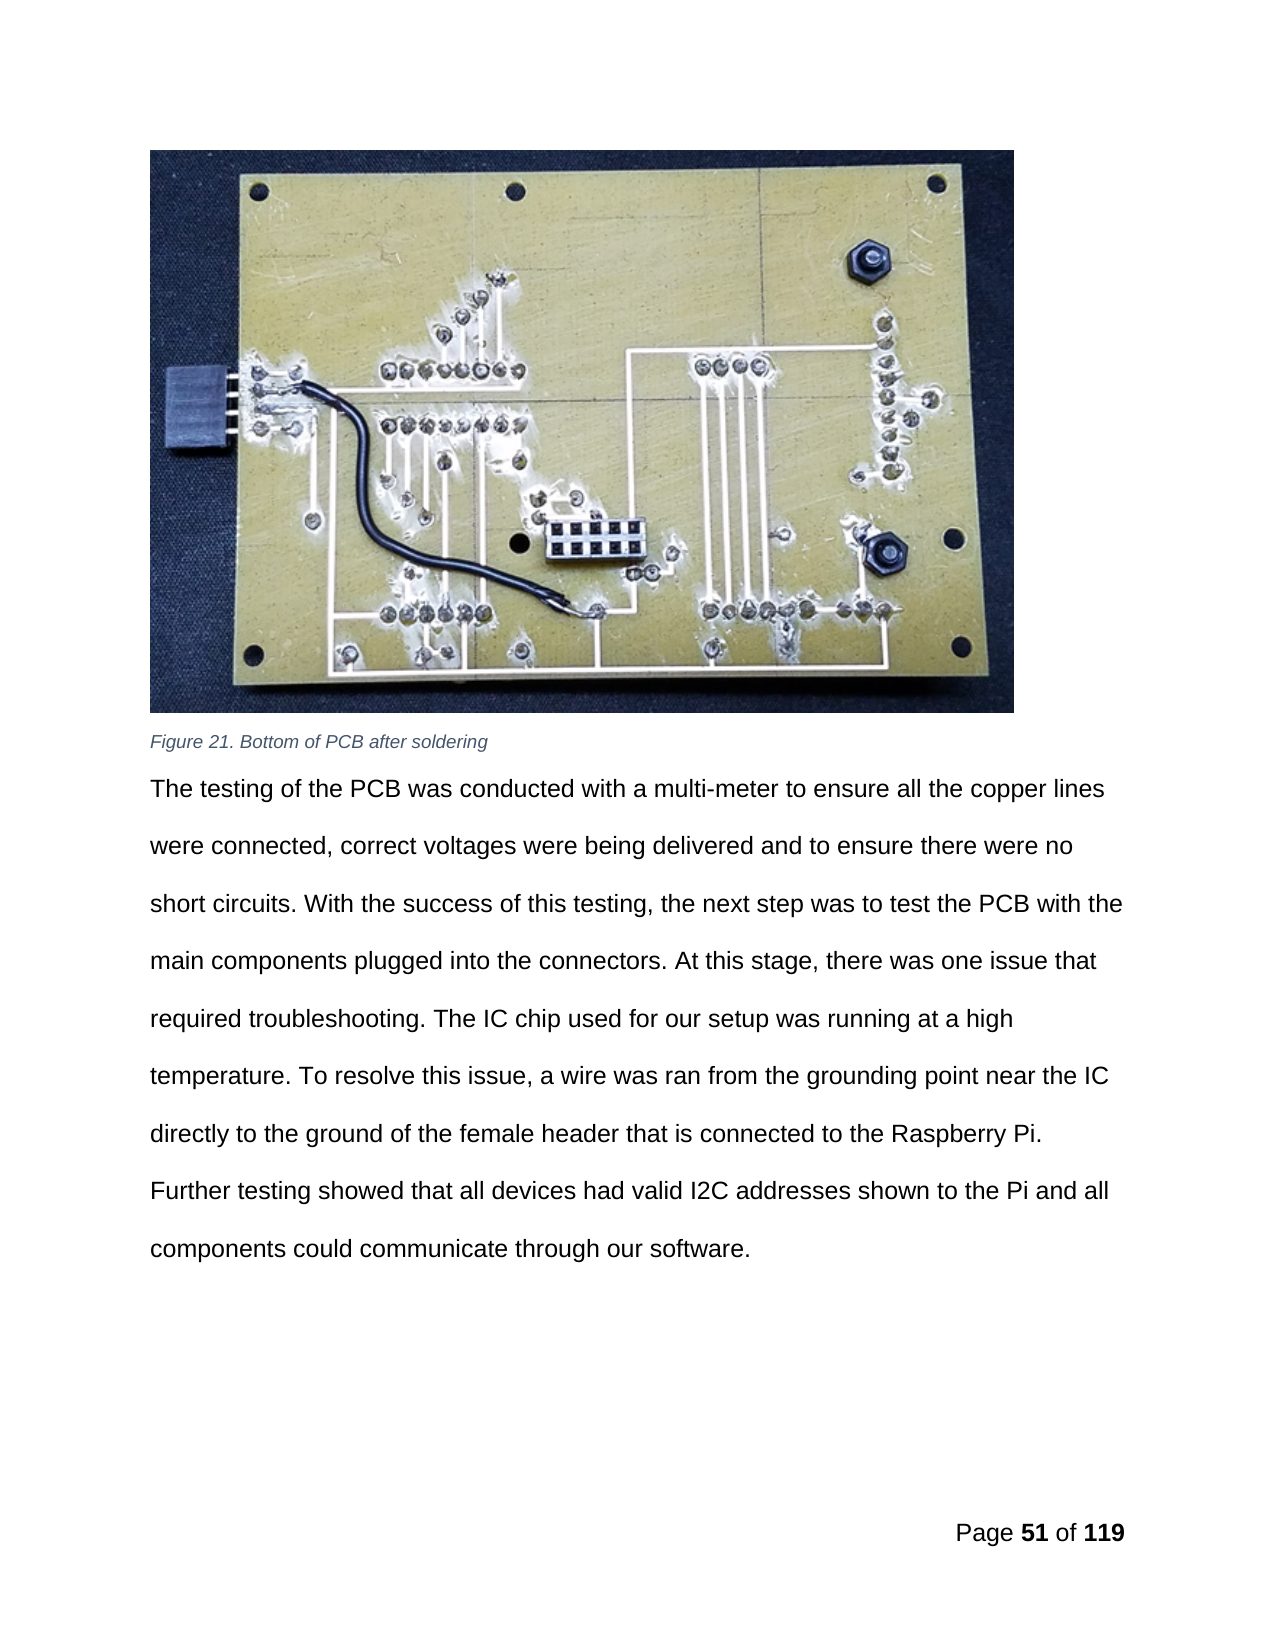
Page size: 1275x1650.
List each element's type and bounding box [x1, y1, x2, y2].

picture [150, 150, 1014, 713]
